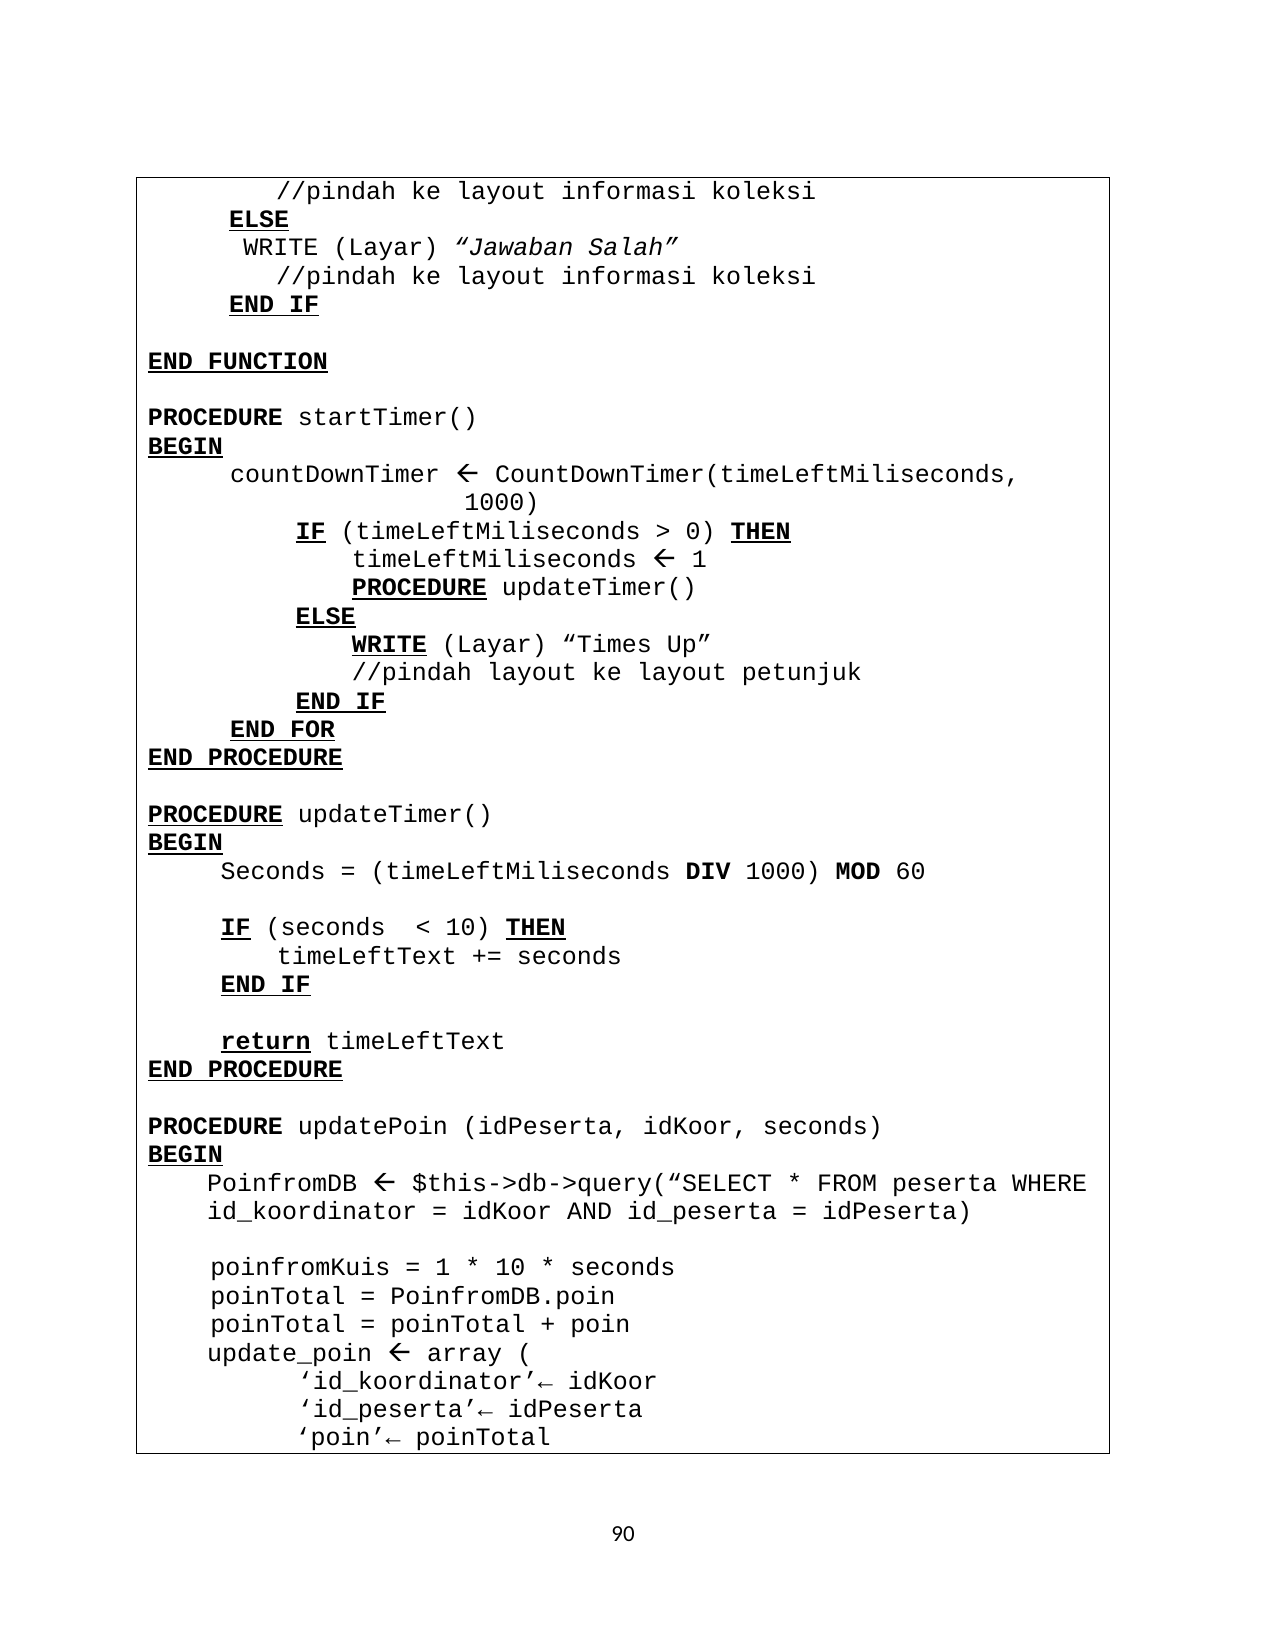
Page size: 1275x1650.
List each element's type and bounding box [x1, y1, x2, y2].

table_cell [137, 178, 1109, 1453]
